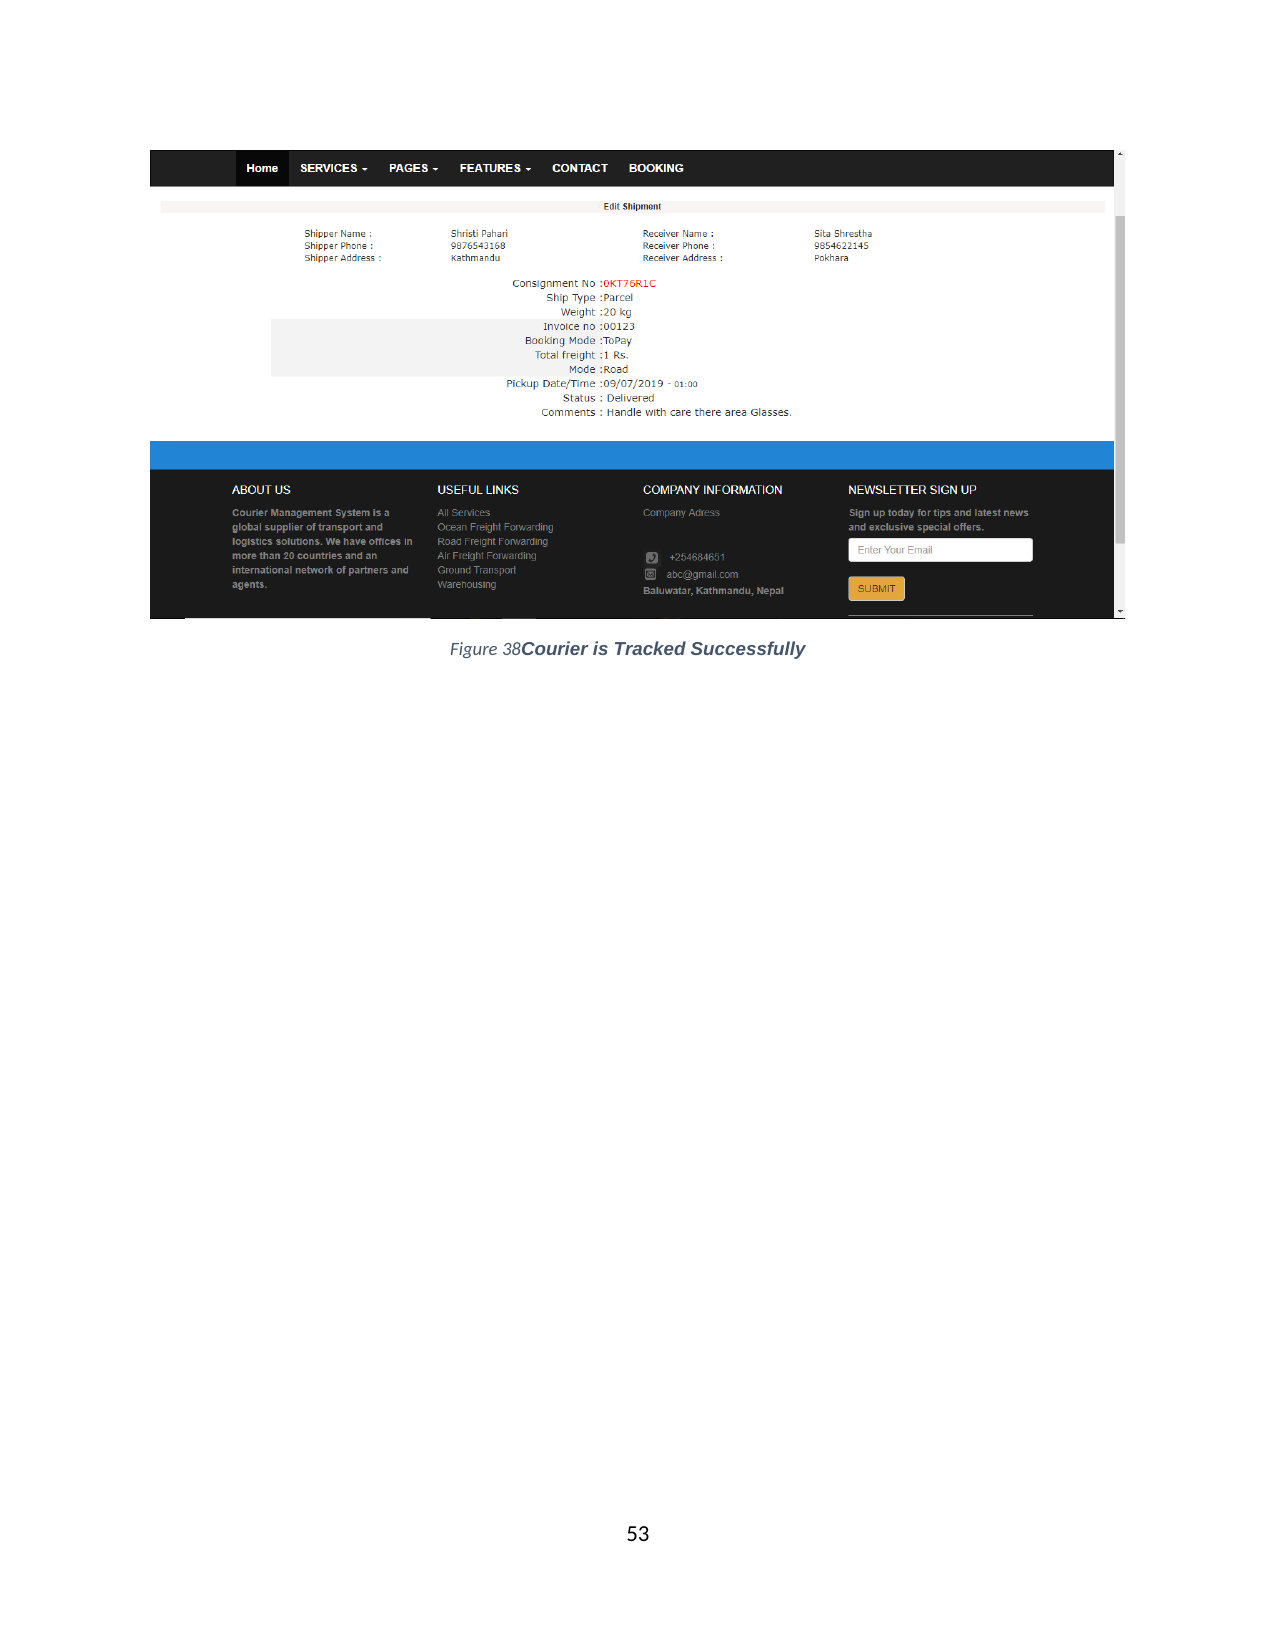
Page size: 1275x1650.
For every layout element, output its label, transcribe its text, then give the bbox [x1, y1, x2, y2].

picture [150, 150, 1125, 619]
